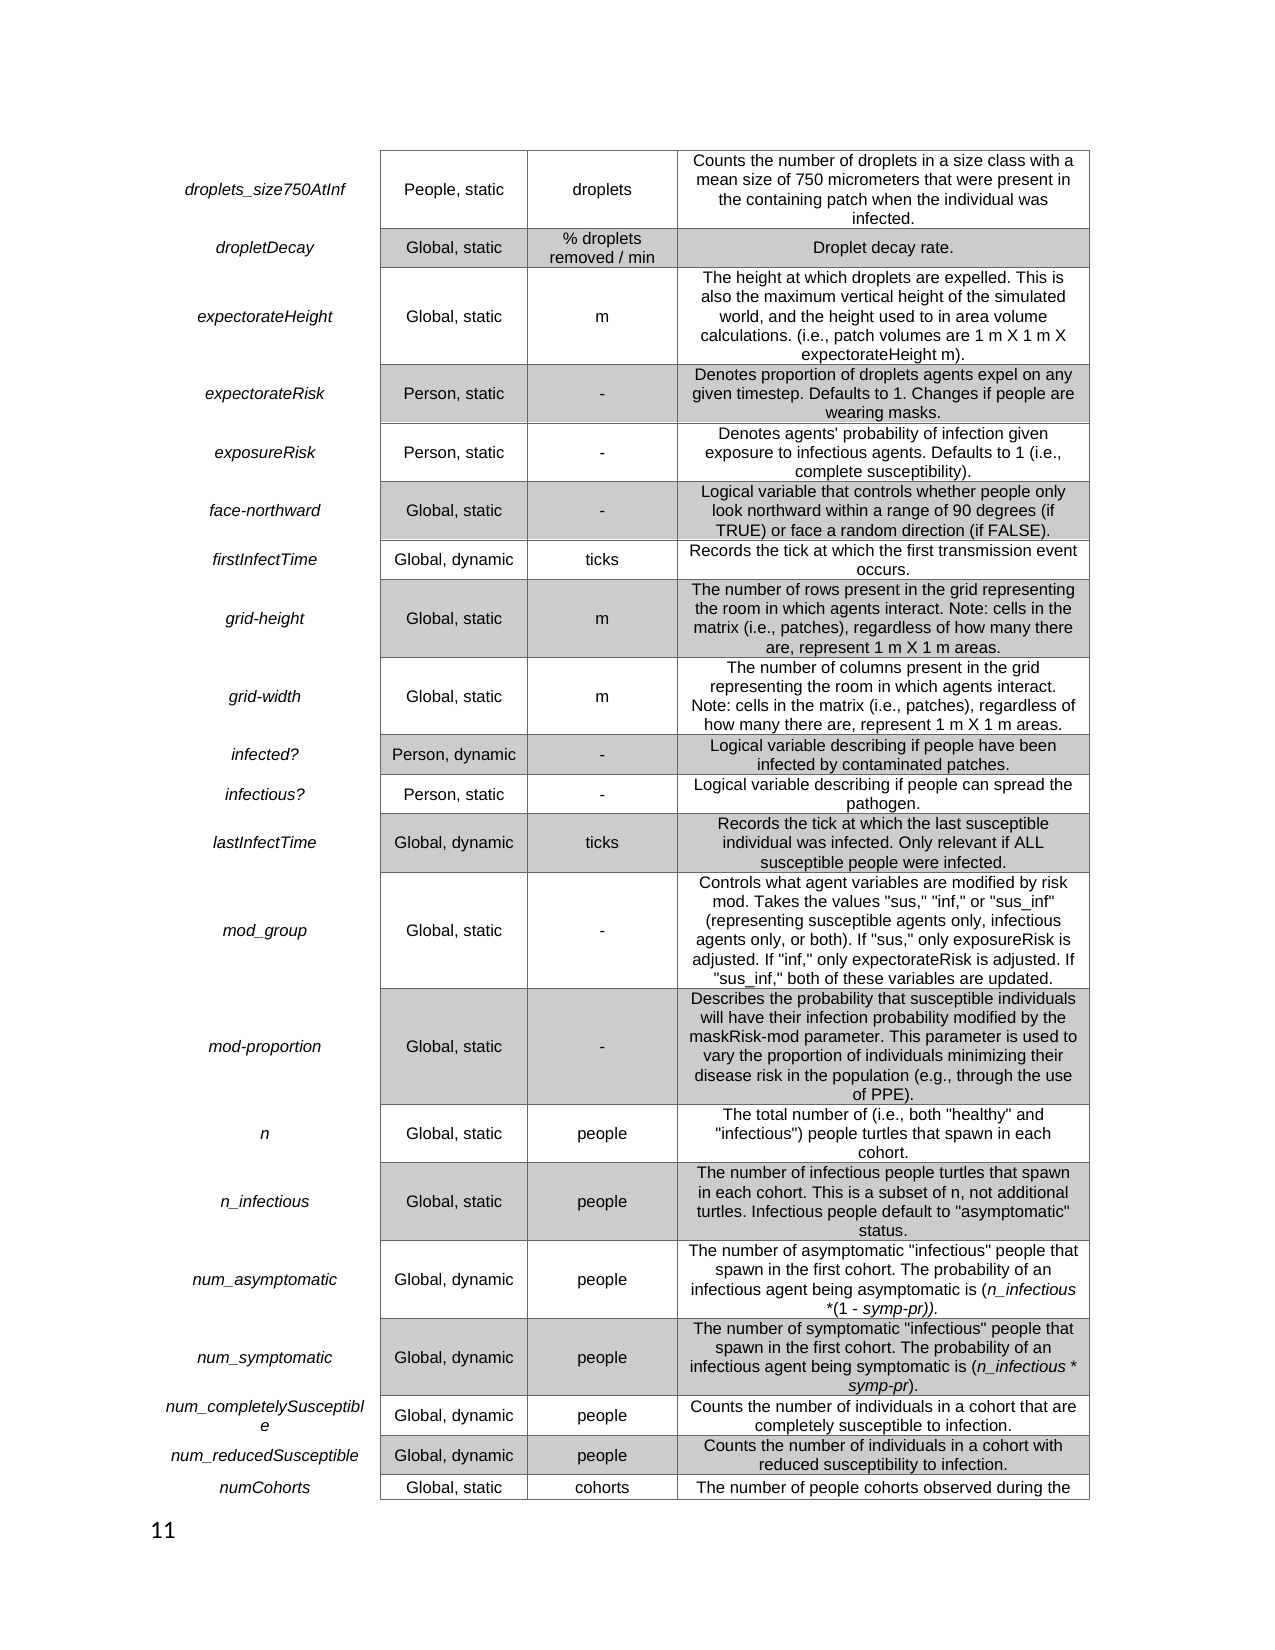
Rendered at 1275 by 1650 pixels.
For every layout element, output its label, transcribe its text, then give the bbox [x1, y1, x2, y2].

table_cell lastInfectTime [151, 813, 380, 872]
table_cell The number of symptomatic "infectious" people that spawn in the first cohort. The probability of an infectious agent being symptomatic is (n_infectious * symp-pr). [678, 1319, 1089, 1395]
table_cell expectorateRisk [151, 364, 380, 422]
table_cell m [528, 580, 677, 657]
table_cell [678, 1475, 1089, 1499]
table_cell - [528, 365, 677, 422]
table_cell - [528, 873, 677, 988]
table_cell Global, static [381, 658, 527, 734]
table_cell Person, static [381, 424, 527, 481]
table_cell Logical variable that controls whether people only look northward within a range of 90 degrees (if TRUE) or face a random direction (if FALSE). [678, 482, 1089, 539]
table_cell infected? [151, 734, 380, 774]
table_cell cohorts [528, 1475, 677, 1499]
table_cell Global, static [381, 1163, 527, 1240]
table_cell num_reducedSusceptible [151, 1435, 380, 1474]
table_cell The number of columns present in the grid representing the room in which agents interact. Note: cells in the matrix (i.e., patches), regardless of how many there are, represent 1 m X 1 m areas. [678, 658, 1089, 734]
table_cell Person, static [381, 775, 527, 813]
table_cell Person, static [381, 365, 527, 422]
table_cell - [528, 424, 677, 481]
table_cell expectorateHeight [151, 267, 380, 364]
table_cell n_infectious [151, 1162, 380, 1240]
table_cell Describes the probability that susceptible individuals will have their infection probability modified by the maskRisk-mod parameter. This parameter is used to vary the proportion of individuals minimizing their disease risk in the population (e.g., through the use of PPE). [678, 989, 1089, 1104]
table_cell mod-proportion [151, 988, 380, 1104]
table_cell Person, dynamic [381, 735, 527, 774]
table_cell % droplets removed / min [528, 229, 677, 267]
table_cell Global, static [381, 873, 527, 988]
table_cell exposureRisk [151, 423, 380, 481]
table_cell Global, dynamic [381, 814, 527, 872]
table_cell face-northward [151, 481, 380, 539]
table_cell droplets [528, 151, 677, 228]
table_cell Denotes agents' probability of infection given exposure to infectious agents. Defaults to 1 (i.e., complete susceptibility). [678, 424, 1089, 481]
table_cell people [528, 1319, 677, 1395]
table_cell Counts the number of individuals in a cohort that are completely susceptible to infection. [678, 1396, 1089, 1435]
table_cell Droplet decay rate. [678, 229, 1089, 267]
table_cell grid-height [151, 579, 380, 657]
table_cell The number of rows present in the grid representing the room in which agents interact. Note: cells in the matrix (i.e., patches), regardless of how many there are, represent 1 m X 1 m areas. [678, 580, 1089, 657]
table_cell Global, static [381, 229, 527, 267]
table_cell Global, static [381, 1105, 527, 1162]
table_cell people [528, 1163, 677, 1240]
table_cell - [528, 775, 677, 813]
table_cell Global, static [381, 482, 527, 539]
table_cell The number of asymptomatic "infectious" people that spawn in the first cohort. The probability of an infectious agent being asymptomatic is (n_infectious *(1 - symp-pr)). [678, 1241, 1089, 1318]
table_cell - [528, 989, 677, 1104]
table_cell m [528, 658, 677, 734]
table_cell Logical variable describing if people can spread the pathogen. [678, 775, 1089, 813]
table_cell mod_group [151, 872, 380, 988]
table_cell firstInfectTime [151, 540, 380, 579]
table_cell Global, static [381, 1475, 527, 1499]
table_cell Global, dynamic [381, 1436, 527, 1474]
table_cell Denotes proportion of droplets agents expel on any given timestep. Defaults to 1. Changes if people are wearing masks. [678, 365, 1089, 422]
table_cell The number of infectious people turtles that spawn in each cohort. This is a subset of n, not additional turtles. Infectious people default to "asymptomatic" status. [678, 1163, 1089, 1240]
table_cell Logical variable describing if people have been infected by contaminated patches. [678, 735, 1089, 774]
table_cell ticks [528, 814, 677, 872]
table_cell num_asymptomatic [151, 1240, 380, 1318]
table_cell The total number of (i.e., both "healthy" and "infectious") people turtles that spawn in each cohort. [678, 1105, 1089, 1162]
table_cell Global, dynamic [381, 1396, 527, 1435]
table_cell Global, static [381, 268, 527, 364]
table_cell The height at which droplets are expelled. This is also the maximum vertical height of the simulated world, and the height used to in area volume calculations. (i.e., patch volumes are 1 m X 1 m X expectorateHeight m). [678, 268, 1089, 364]
table_cell ticks [528, 541, 677, 579]
table_cell People, static [381, 151, 527, 228]
table_cell Counts the number of individuals in a cohort with reduced susceptibility to infection. [678, 1436, 1089, 1474]
table_cell Controls what agent variables are modified by risk mod. Takes the values "sus," "inf," or "sus_inf" (representing susceptible agents only, infectious agents only, or both). If "sus," only exposureRisk is adjusted. If "inf," only expectorateRisk is adjusted. If "sus_inf," both of these variables are updated. [678, 873, 1089, 988]
table_cell droplets_size750AtInf [151, 150, 380, 228]
table_cell people [528, 1241, 677, 1318]
table_cell Global, dynamic [381, 1241, 527, 1318]
table_cell Records the tick at which the last susceptible individual was infected. Only relevant if ALL susceptible people were infected. [678, 814, 1089, 872]
table_cell numCohorts [151, 1474, 380, 1499]
table_cell people [528, 1396, 677, 1435]
table_cell Records the tick at which the first transmission event occurs. [678, 541, 1089, 579]
table_cell n [151, 1104, 380, 1162]
table_cell dropletDecay [151, 228, 380, 267]
table_cell Global, dynamic [381, 541, 527, 579]
table_cell Global, static [381, 580, 527, 657]
table_cell people [528, 1436, 677, 1474]
table_cell - [528, 482, 677, 539]
table_cell num_symptomatic [151, 1318, 380, 1395]
table_cell Global, static [381, 989, 527, 1104]
table_cell people [528, 1105, 677, 1162]
table_cell infectious? [151, 774, 380, 813]
table_cell Counts the number of droplets in a size class with a mean size of 750 micrometers that were present in the containing patch when the individual was infected. [678, 151, 1089, 228]
table_cell Global, dynamic [381, 1319, 527, 1395]
table_cell num_completelySusceptible [151, 1395, 380, 1435]
table_cell - [528, 735, 677, 774]
table_cell m [528, 268, 677, 364]
table_cell grid-width [151, 657, 380, 734]
